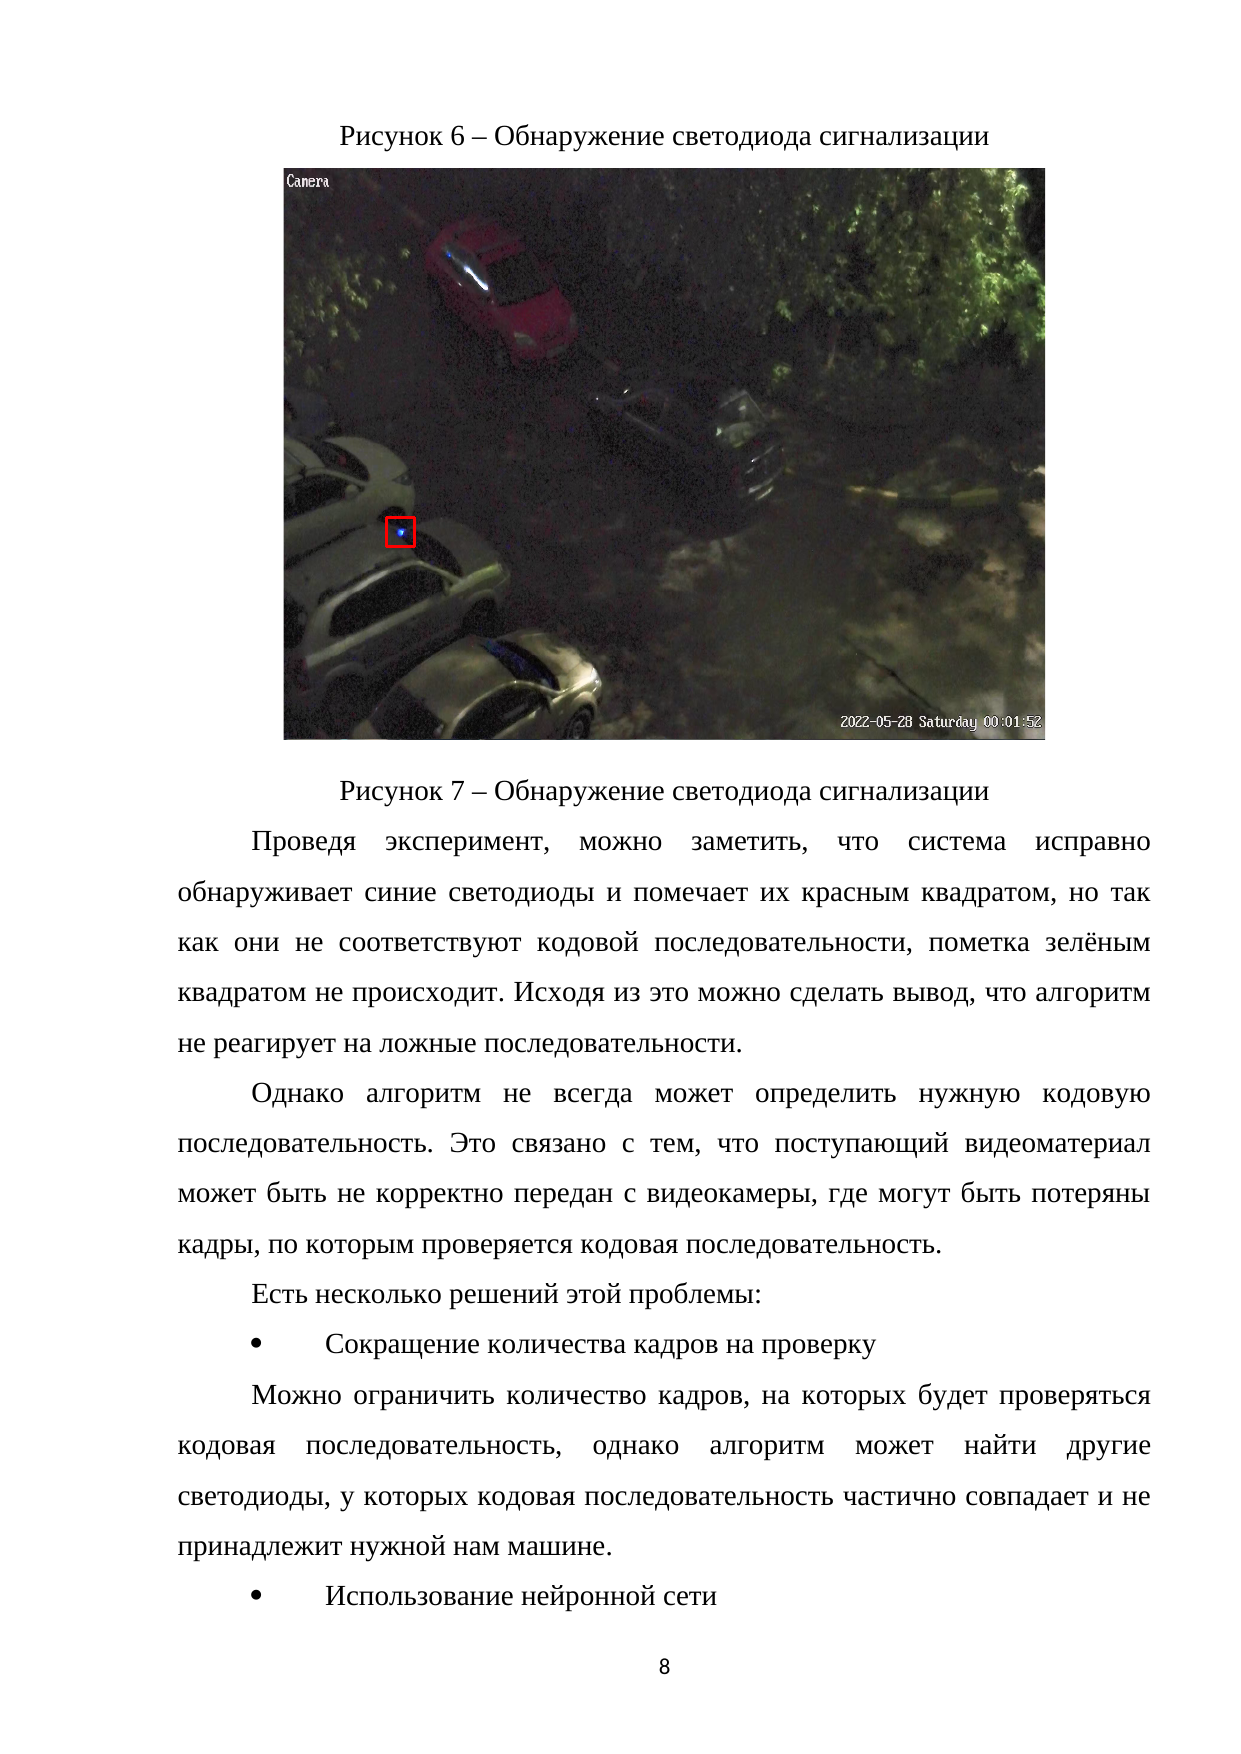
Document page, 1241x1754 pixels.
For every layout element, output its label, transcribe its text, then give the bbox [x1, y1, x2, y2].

text Есть несколько решений этой проблемы: [177, 1276, 1152, 1310]
text Проведя эксперимент, можно заметить, что система исправно обнаруживает синие светодиоды и помечает их красным квадратом, но так как они не соответствуют кодовой последовательности, пометка зелёным квадратом не происходит. Исходя из это можно сделать вывод, что алгоритм не реагирует на ложные последовательности. [177, 823, 1152, 1058]
text Рисунок 6 – Обнаружение светодиода сигнализации [177, 118, 1152, 152]
list Можно ограничить количество кадров, на которых будет проверяться кодовая последовательность, однако алгоритм может найти другие светодиоды, у которых кодовая последовательность частично совпадает и не принадлежит нужной нам машине. [177, 1377, 1152, 1561]
list Использование нейронной сети [177, 1578, 1152, 1612]
list Сокращение количества кадров на проверку [177, 1327, 1152, 1360]
text Однако алгоритм не всегда может определить нужную кодовую последовательность. Это связано с тем, что поступающий видеоматериал может быть не корректно передан с видеокамеры, где могут быть потеряны кадры, по которым проверяется кодовая последовательность. [177, 1075, 1152, 1259]
picture [283, 168, 1046, 740]
